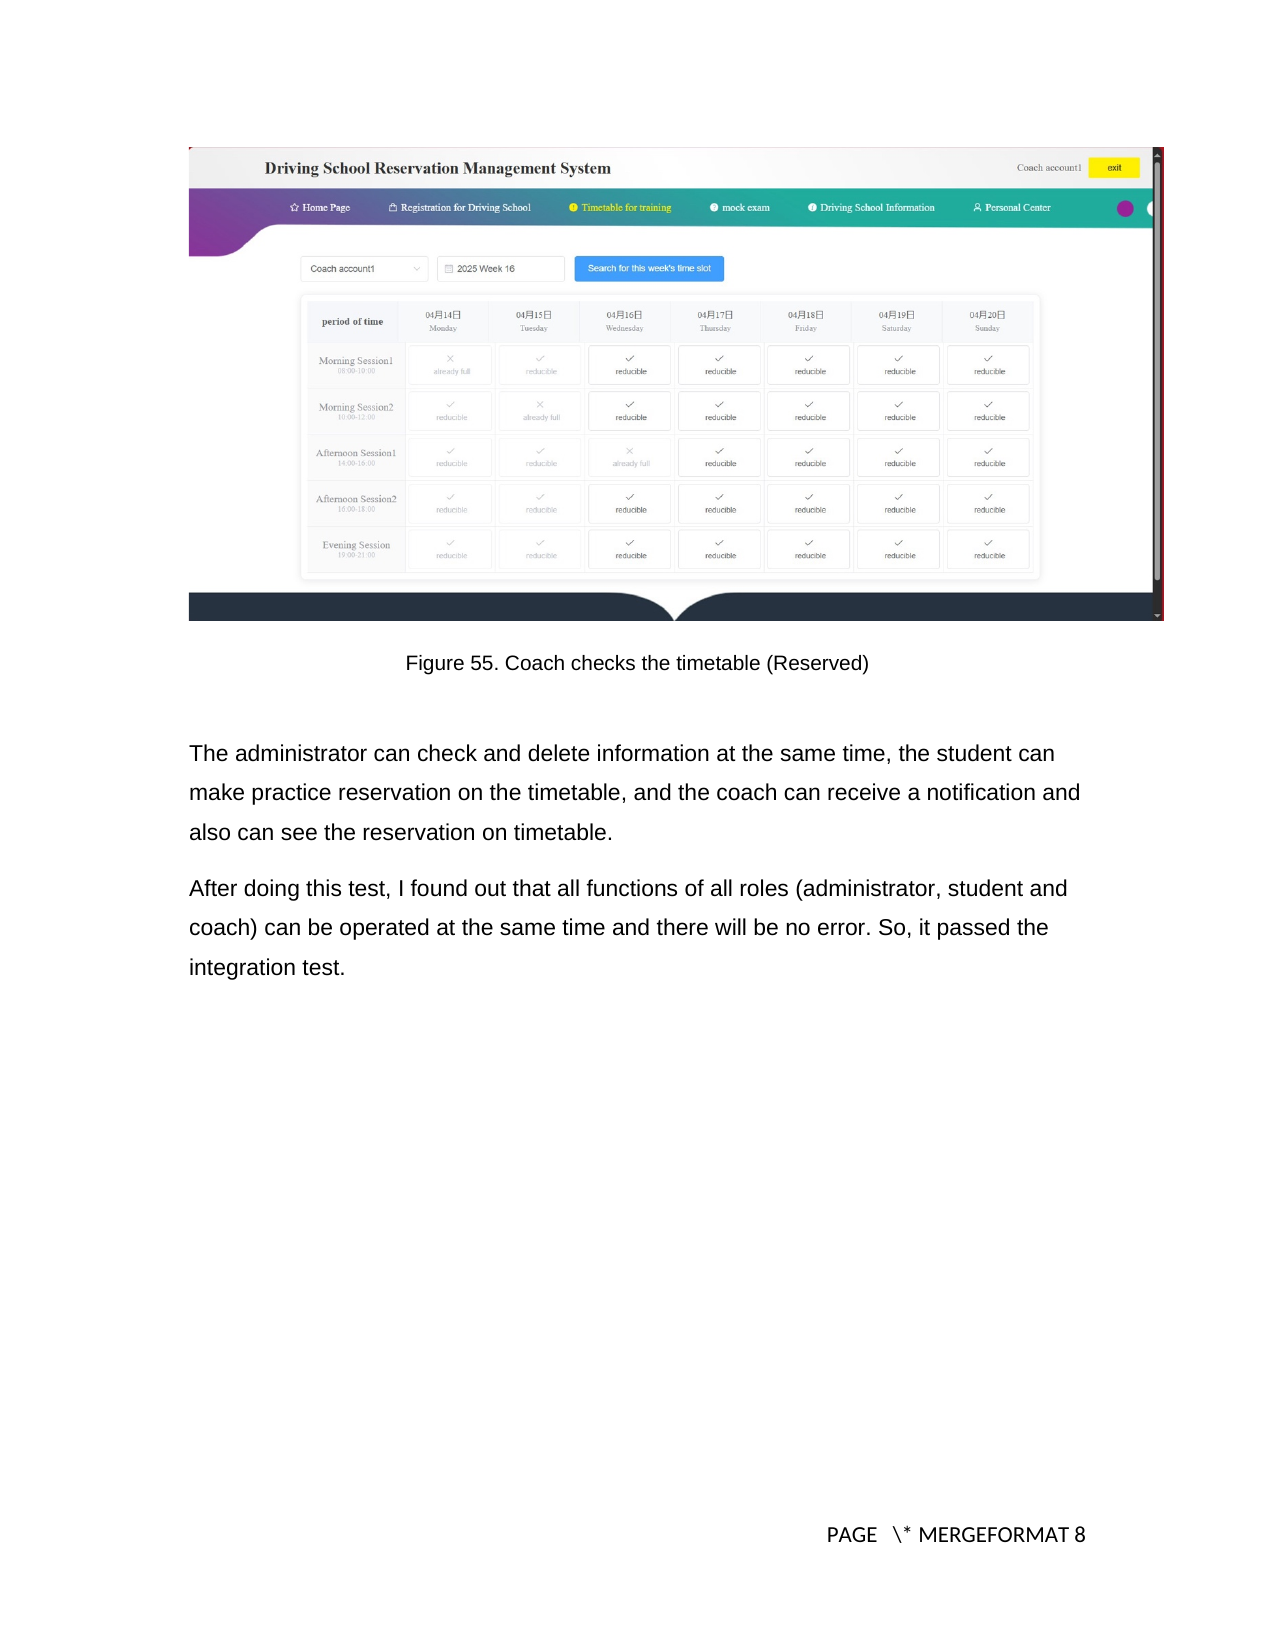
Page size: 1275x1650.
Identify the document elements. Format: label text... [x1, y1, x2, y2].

text The administrator can check and delete information at the same time, the student can make practice reservation on the timetable, and the coach can receive a notification and also can see the reservation on timetable. [189, 740, 1086, 845]
text After doing this test, I found out that all functions of all roles (administrator, student and coach) can be operated at the same time and there will be no error. So, it passed the integration test. [189, 875, 1086, 980]
picture [188, 147, 1164, 621]
text Figure 55. Coach checks the timetable (Reserved) [189, 651, 1086, 675]
